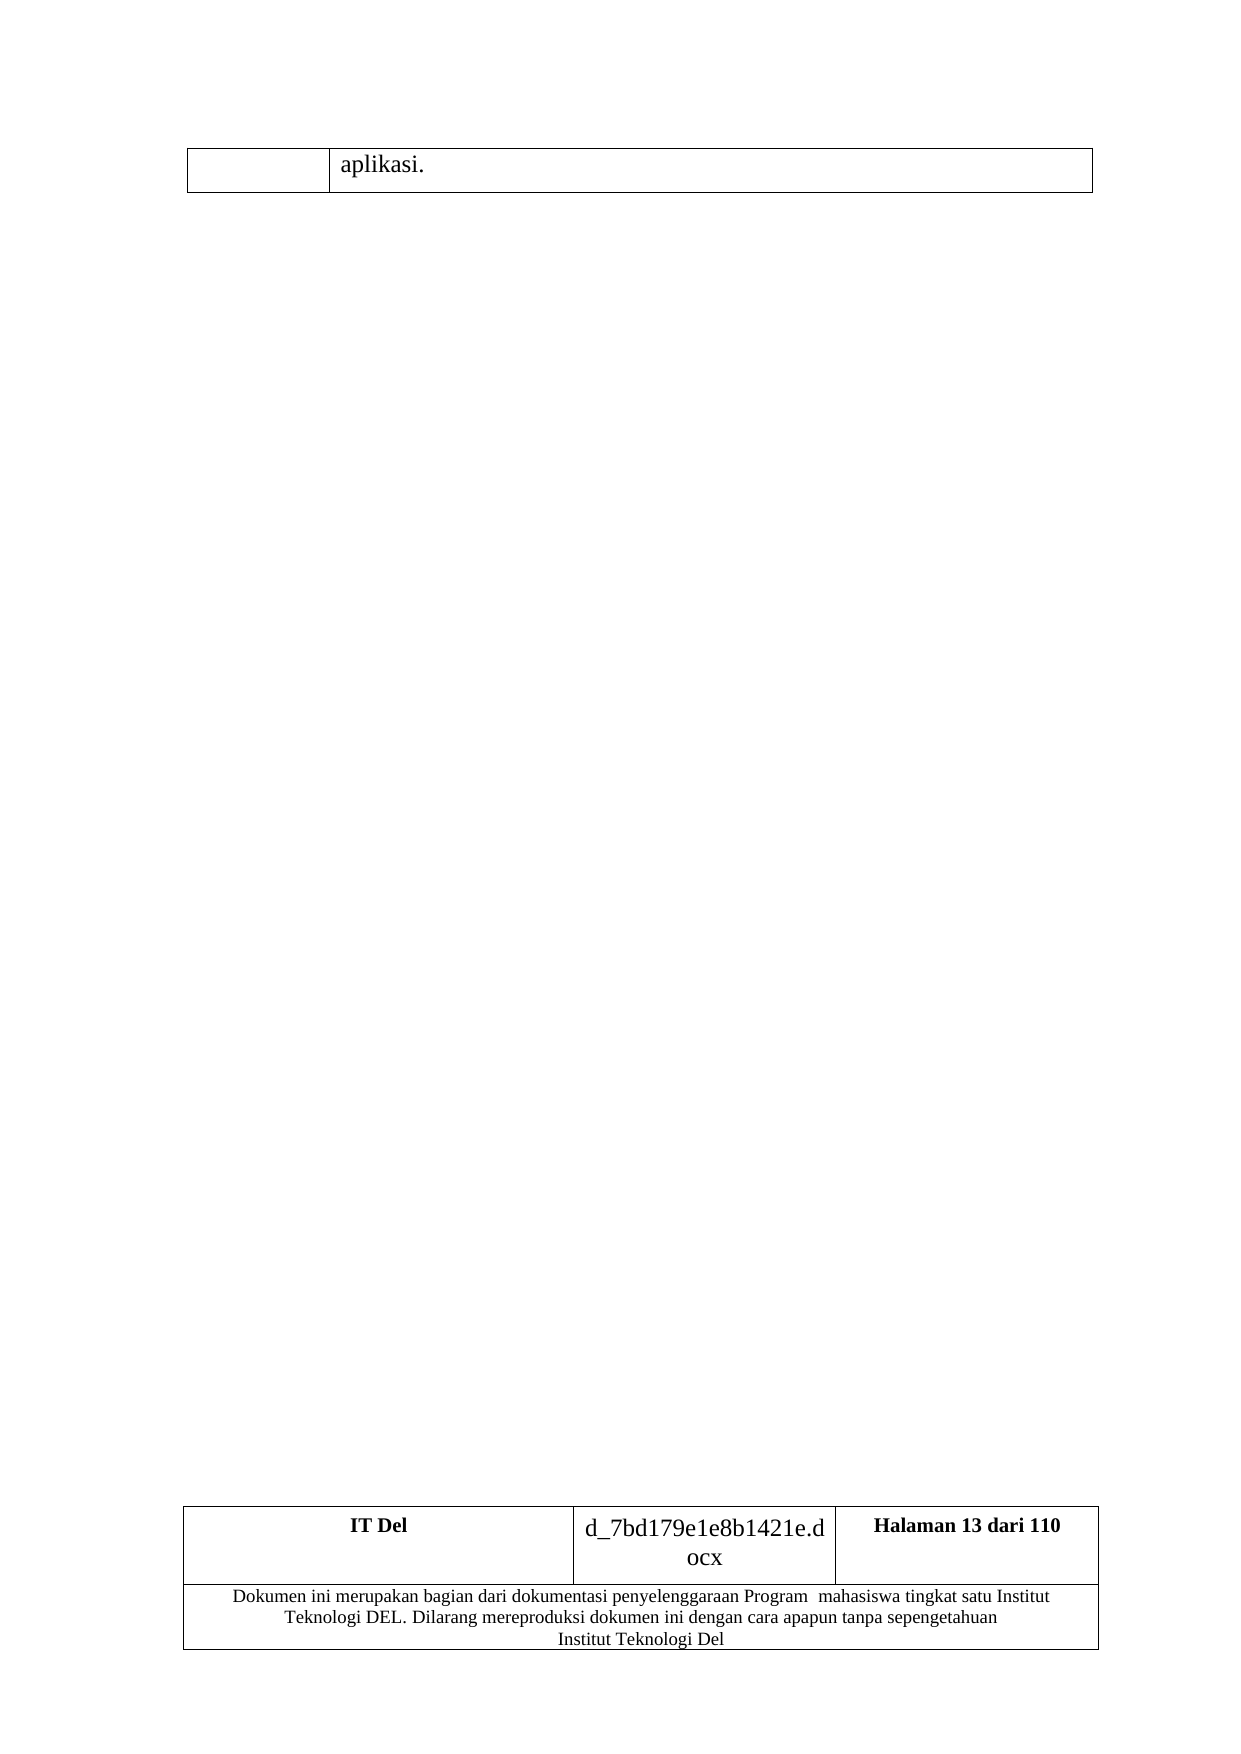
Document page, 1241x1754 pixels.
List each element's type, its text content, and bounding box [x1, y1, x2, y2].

table_cell Bab 7 [188, 149, 329, 192]
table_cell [330, 149, 1092, 192]
